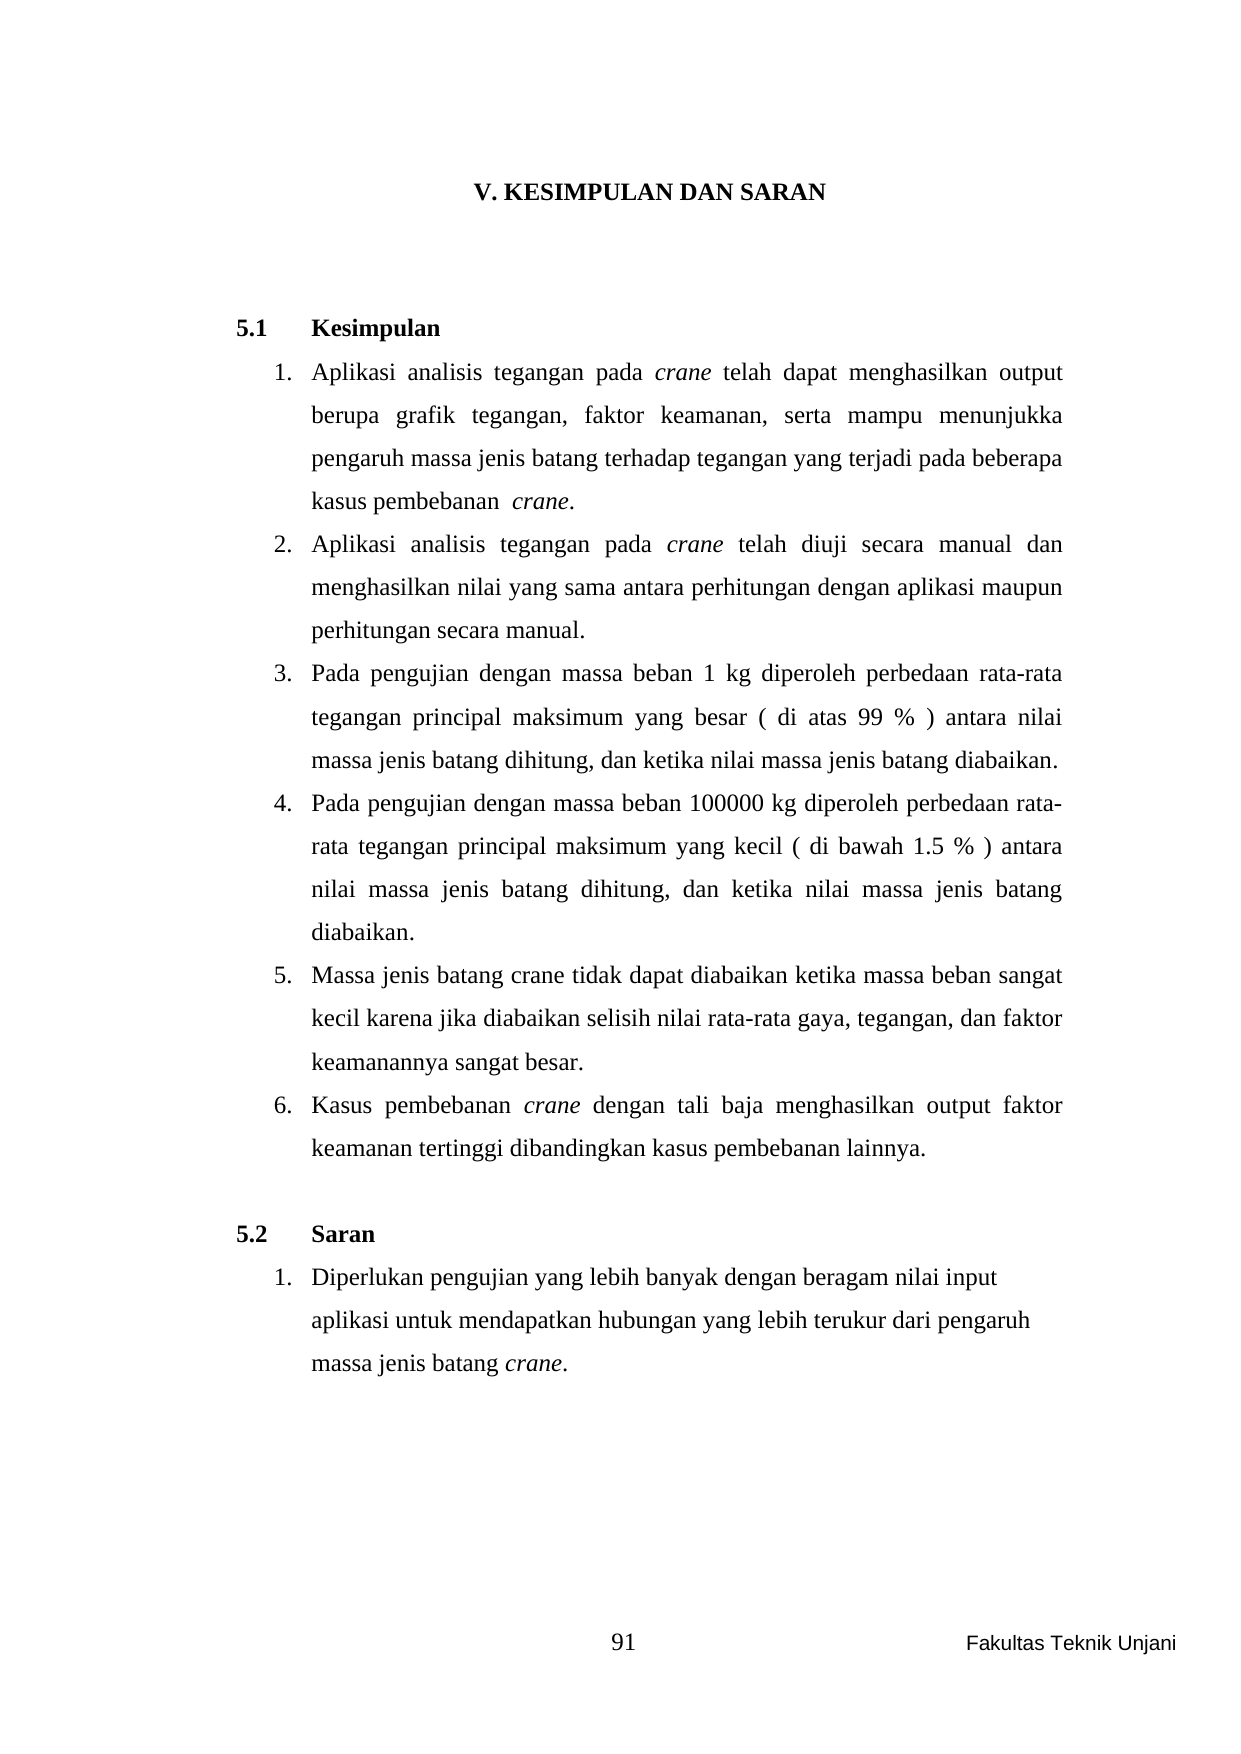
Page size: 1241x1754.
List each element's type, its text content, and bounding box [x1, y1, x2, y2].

list Diperlukan pengujian yang lebih banyak dengan beragam nilai input aplikasi untuk mendapatkan hubungan yang lebih terukur dari pengaruh massa jenis batang crane. [274, 1262, 1063, 1377]
list Pada pengujian dengan massa beban 100000 kg diperoleh perbedaan rata-rata tegangan principal maksimum yang kecil ( di bawah 1.5 % ) antara nilai massa jenis batang dihitung, dan ketika nilai massa jenis batang diabaikan. [274, 788, 1063, 946]
list Kasus pembebanan crane dengan tali baja menghasilkan output faktor keamanan tertinggi dibandingkan kasus pembebanan lainnya. [274, 1090, 1063, 1162]
list Pada pengujian dengan massa beban 1 kg diperoleh perbedaan rata-rata tegangan principal maksimum yang besar ( di atas 99 % ) antara nilai massa jenis batang dihitung, dan ketika nilai massa jenis batang diabaikan. [274, 658, 1063, 773]
subtitle 5.1 Kesimpulan [236, 313, 1063, 342]
subtitle V. KESIMPULAN DAN SARAN [236, 177, 1063, 206]
list Aplikasi analisis tegangan pada crane telah dapat menghasilkan output berupa grafik tegangan, faktor keamanan, serta mampu menunjukka pengaruh massa jenis batang terhadap tegangan yang terjadi pada beberapa kasus pembebanan crane. [274, 357, 1063, 515]
subtitle 5.2 Saran [236, 1219, 1063, 1248]
list Massa jenis batang crane tidak dapat diabaikan ketika massa beban sangat kecil karena jika diabaikan selisih nilai rata-rata gaya, tegangan, dan faktor keamanannya sangat besar. [274, 960, 1063, 1075]
list Aplikasi analisis tegangan pada crane telah diuji secara manual dan menghasilkan nilai yang sama antara perhitungan dengan aplikasi maupun perhitungan secara manual. [274, 529, 1063, 644]
